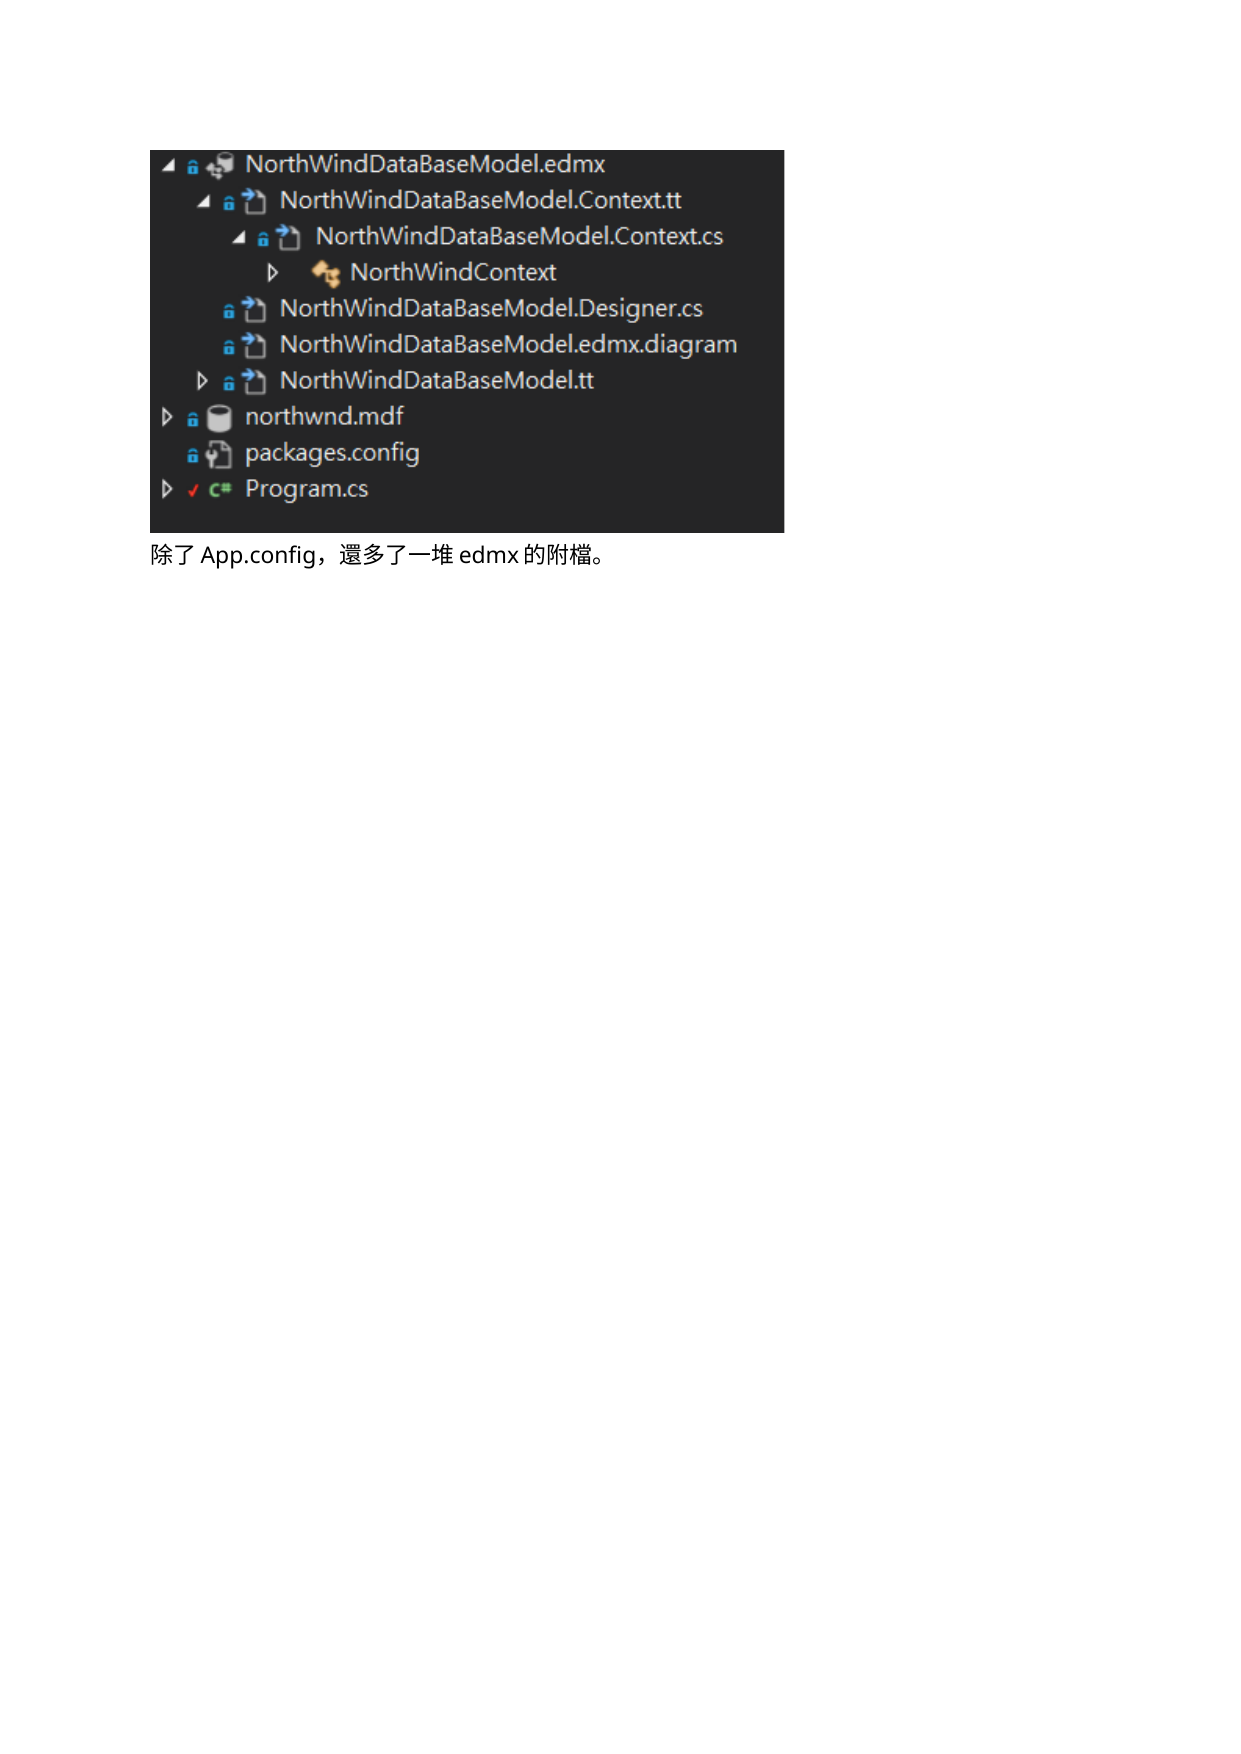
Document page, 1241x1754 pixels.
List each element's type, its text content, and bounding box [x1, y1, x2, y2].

text 除了App.config，還多了一堆edmx的附檔。 [150, 537, 1090, 570]
picture [150, 150, 785, 533]
